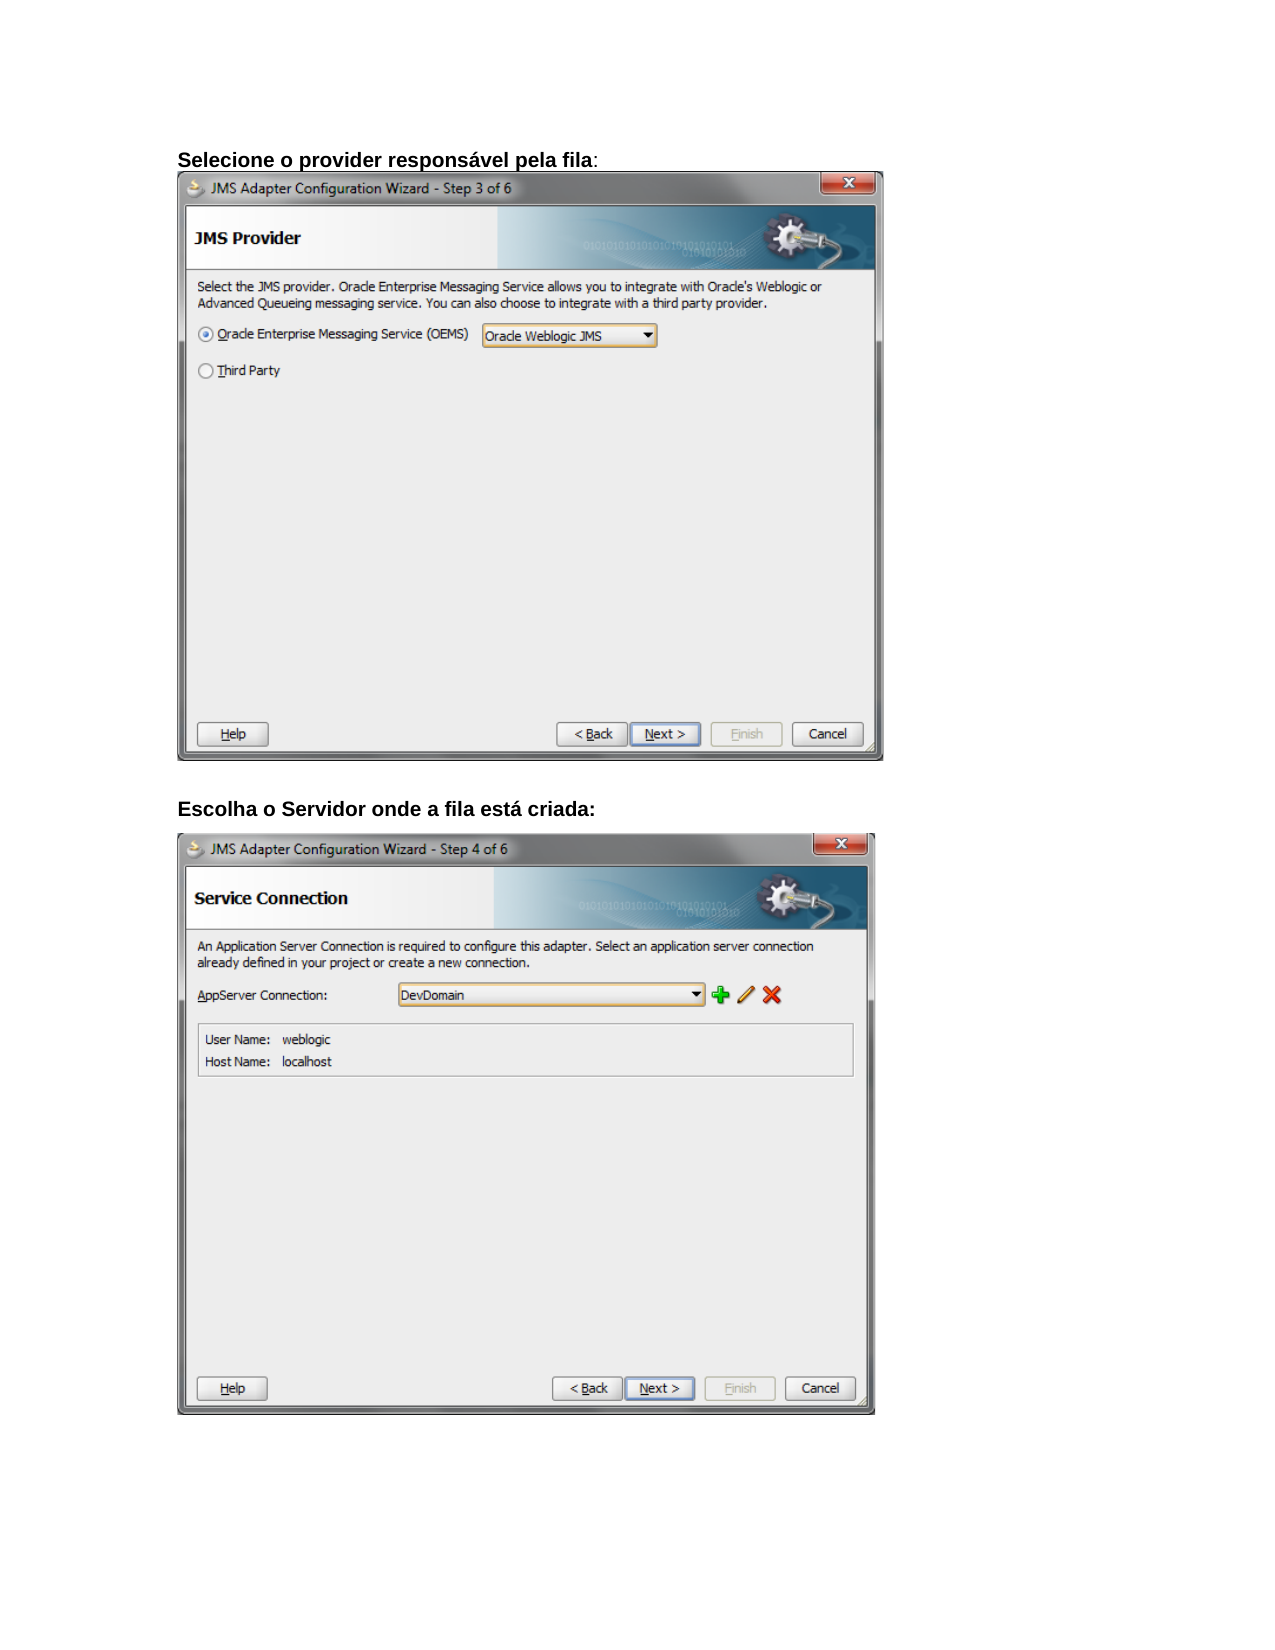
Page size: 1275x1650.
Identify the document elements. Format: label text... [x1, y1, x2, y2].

text Escolha o Servidor onde a fila está criada: [177, 773, 1093, 821]
picture [177, 833, 876, 1415]
picture [177, 171, 884, 761]
